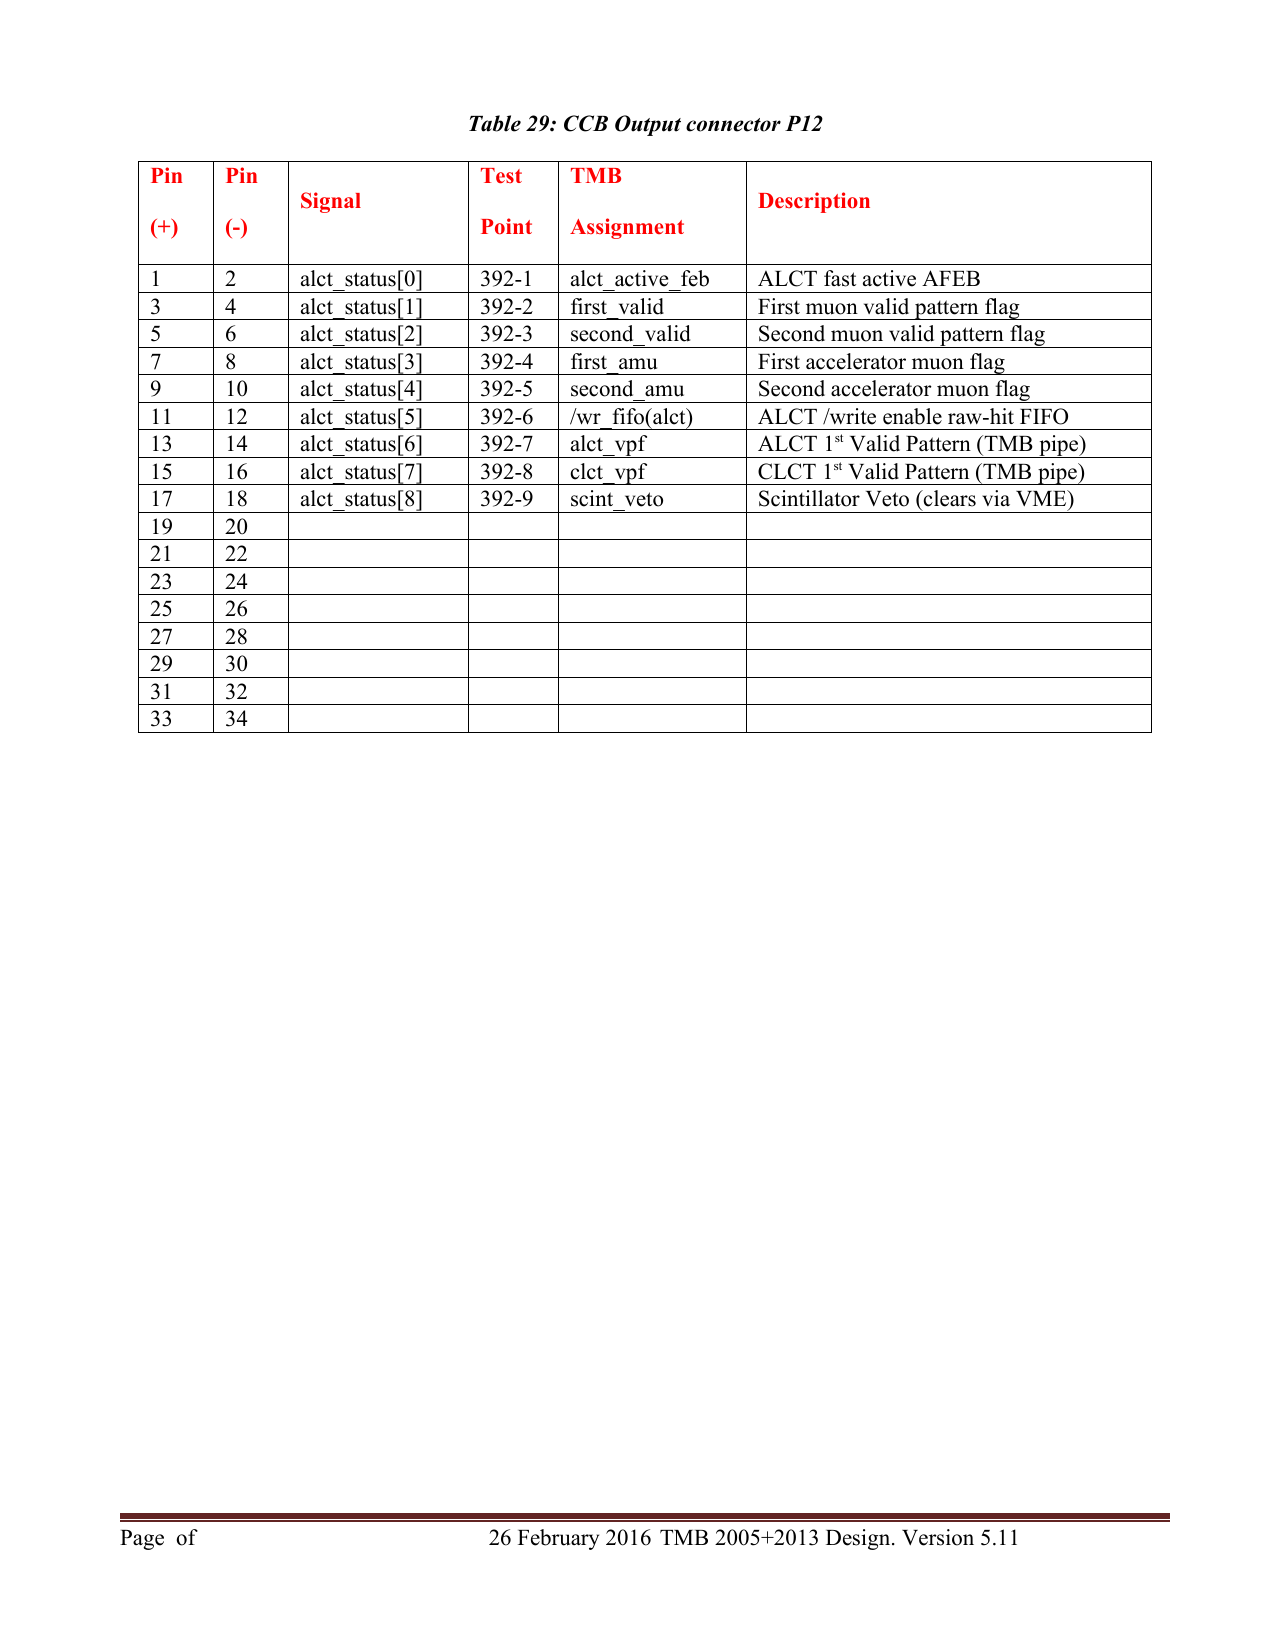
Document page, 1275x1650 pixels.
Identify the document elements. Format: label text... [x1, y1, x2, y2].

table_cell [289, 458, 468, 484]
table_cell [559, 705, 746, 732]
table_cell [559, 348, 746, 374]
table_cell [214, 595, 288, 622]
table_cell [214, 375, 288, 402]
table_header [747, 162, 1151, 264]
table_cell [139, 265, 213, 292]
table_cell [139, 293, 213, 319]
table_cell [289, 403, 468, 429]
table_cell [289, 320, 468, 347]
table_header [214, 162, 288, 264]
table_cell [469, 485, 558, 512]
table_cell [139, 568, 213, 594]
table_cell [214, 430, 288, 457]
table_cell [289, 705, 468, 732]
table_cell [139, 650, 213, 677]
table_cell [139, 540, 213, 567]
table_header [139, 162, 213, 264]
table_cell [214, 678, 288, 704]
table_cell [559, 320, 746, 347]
text Table : CCB Output connector P12 [120, 110, 1170, 136]
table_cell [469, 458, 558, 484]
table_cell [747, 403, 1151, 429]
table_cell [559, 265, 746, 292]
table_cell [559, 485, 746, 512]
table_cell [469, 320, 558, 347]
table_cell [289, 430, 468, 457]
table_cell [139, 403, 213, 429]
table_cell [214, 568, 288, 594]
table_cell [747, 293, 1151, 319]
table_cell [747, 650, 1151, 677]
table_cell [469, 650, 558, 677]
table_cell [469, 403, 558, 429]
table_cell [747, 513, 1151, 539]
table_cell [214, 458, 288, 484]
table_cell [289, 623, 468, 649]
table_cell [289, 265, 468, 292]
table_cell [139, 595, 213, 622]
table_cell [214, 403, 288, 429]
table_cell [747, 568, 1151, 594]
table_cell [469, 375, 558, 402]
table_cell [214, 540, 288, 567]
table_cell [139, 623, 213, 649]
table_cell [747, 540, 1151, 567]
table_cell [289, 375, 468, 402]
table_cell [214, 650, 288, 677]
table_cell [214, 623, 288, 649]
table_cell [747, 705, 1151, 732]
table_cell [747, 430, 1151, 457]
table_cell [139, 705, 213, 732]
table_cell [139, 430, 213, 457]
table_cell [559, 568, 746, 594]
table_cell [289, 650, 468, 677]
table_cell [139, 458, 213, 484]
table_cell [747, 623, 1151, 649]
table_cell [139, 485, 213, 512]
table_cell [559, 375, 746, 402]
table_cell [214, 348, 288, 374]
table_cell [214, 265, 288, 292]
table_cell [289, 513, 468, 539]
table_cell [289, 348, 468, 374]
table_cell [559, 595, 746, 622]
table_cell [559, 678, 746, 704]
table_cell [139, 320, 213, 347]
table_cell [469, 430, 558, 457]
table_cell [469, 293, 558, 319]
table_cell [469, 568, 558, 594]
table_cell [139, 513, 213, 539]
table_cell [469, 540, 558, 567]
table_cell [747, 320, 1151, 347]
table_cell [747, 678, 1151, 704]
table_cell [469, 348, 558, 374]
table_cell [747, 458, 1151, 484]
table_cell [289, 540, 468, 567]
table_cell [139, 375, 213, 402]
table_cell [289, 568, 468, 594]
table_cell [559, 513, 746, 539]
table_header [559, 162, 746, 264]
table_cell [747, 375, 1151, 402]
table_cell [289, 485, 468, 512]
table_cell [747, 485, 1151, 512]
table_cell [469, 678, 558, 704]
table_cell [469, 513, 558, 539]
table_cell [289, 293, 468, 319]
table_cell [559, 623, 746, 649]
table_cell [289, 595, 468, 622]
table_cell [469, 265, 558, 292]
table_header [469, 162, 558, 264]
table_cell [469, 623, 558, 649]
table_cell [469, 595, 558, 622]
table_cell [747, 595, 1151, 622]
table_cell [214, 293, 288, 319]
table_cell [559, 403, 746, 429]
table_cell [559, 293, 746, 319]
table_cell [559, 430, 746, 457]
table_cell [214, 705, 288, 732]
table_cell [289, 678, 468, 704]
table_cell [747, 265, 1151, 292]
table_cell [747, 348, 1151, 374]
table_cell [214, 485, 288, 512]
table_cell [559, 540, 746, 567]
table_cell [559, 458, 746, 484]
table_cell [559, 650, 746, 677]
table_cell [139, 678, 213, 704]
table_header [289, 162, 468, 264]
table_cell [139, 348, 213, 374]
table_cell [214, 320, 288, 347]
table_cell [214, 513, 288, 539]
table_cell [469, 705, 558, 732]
